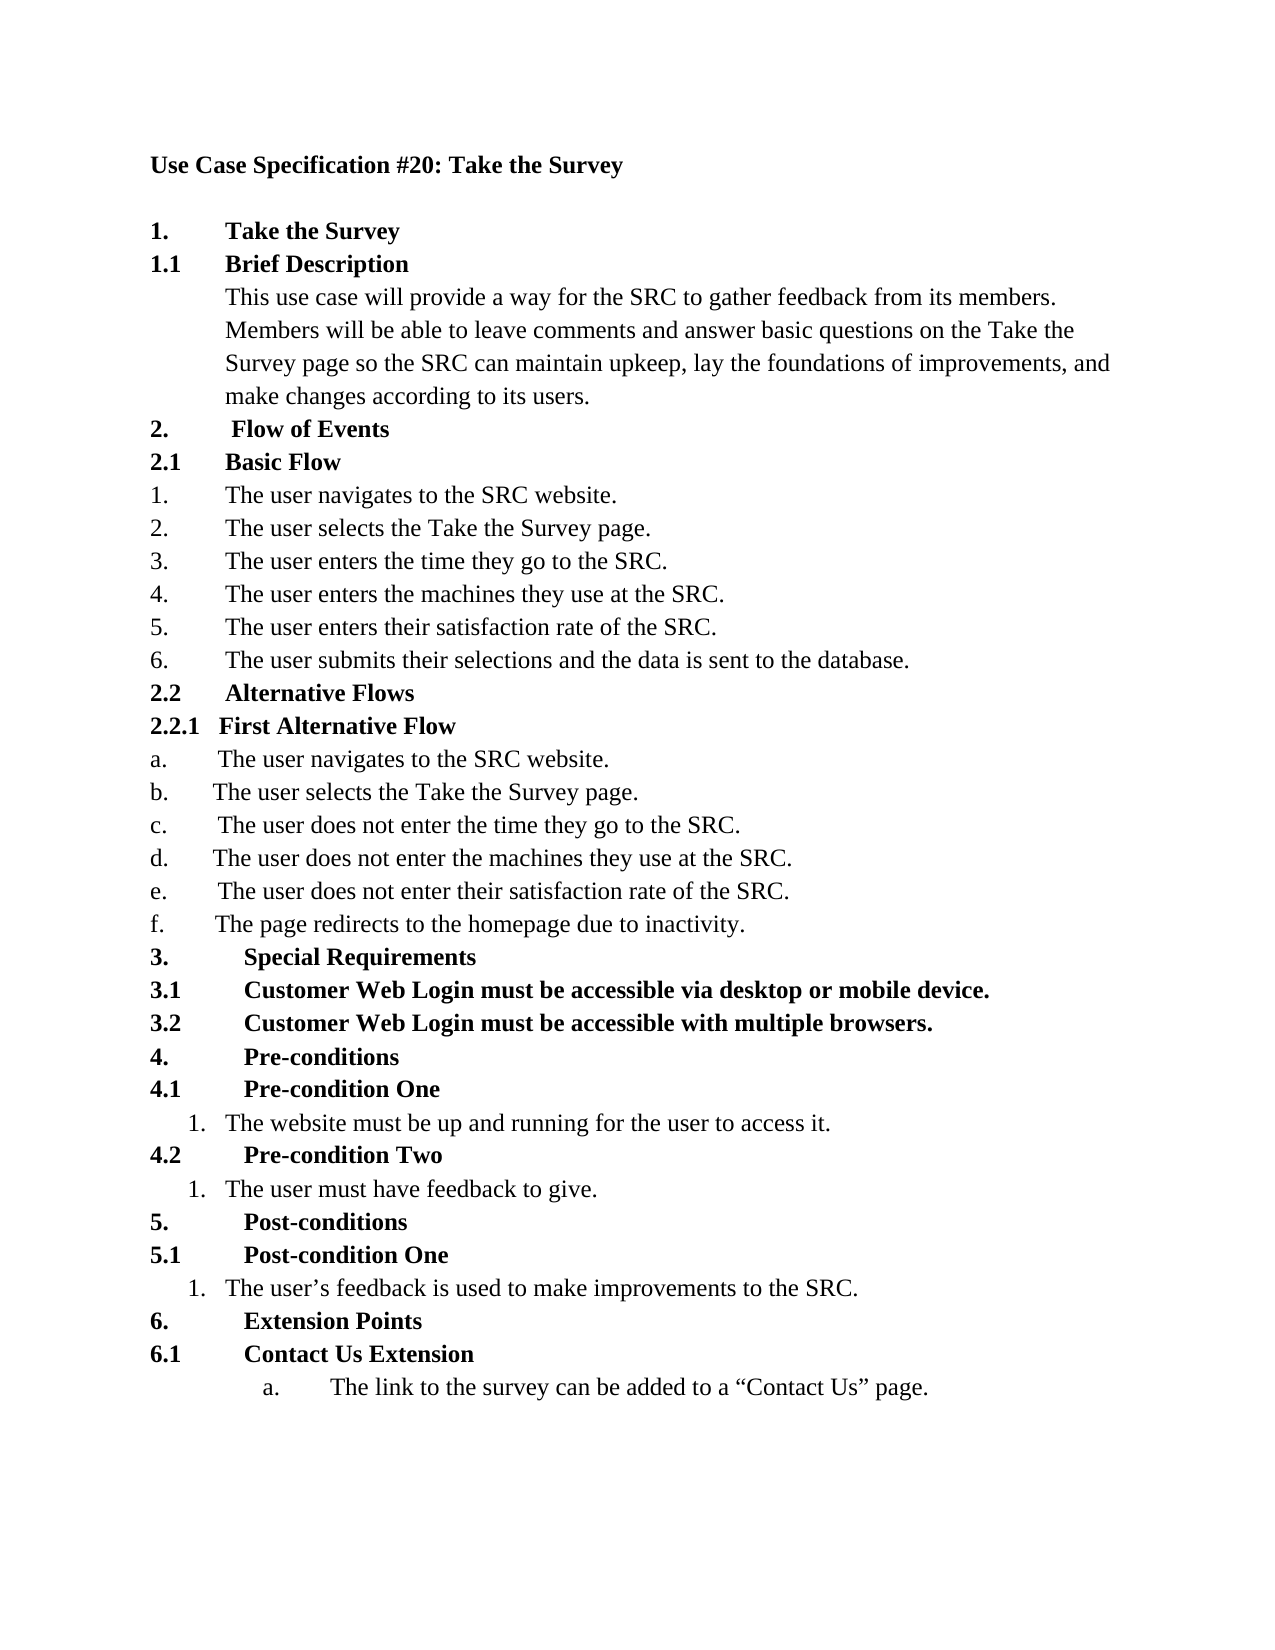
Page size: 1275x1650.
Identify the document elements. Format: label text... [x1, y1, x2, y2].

list The user enters the machines they use at the SRC. [150, 579, 1125, 608]
subtitle 3. Special Requirements [150, 942, 1125, 971]
subtitle 5. Post-conditions [150, 1207, 1125, 1235]
subtitle 4. Pre-conditions [150, 1042, 1125, 1070]
subtitle 2.1 Basic Flow [150, 447, 1125, 476]
text Use Case Specification #20: Take the Survey [150, 150, 1125, 179]
subtitle 2.2.1 First Alternative Flow [150, 711, 1125, 740]
text c. The user does not enter the time they go to the SRC. [150, 810, 1125, 839]
text b. The user selects the Take the Survey page. [150, 777, 1125, 806]
list The user enters their satisfaction rate of the SRC. [150, 612, 1125, 641]
text 6. Extension Points [150, 1306, 1125, 1334]
subtitle 4.2 Pre-condition Two [150, 1141, 1125, 1169]
subtitle 6.1 Contact Us Extension [150, 1339, 1125, 1367]
subtitle 2.2 Alternative Flows [150, 678, 1125, 707]
text f. The page redirects to the homepage due to inactivity. [150, 909, 1125, 938]
text a. The link to the survey can be added to a “Contact Us” page. [262, 1372, 1125, 1401]
list The user navigates to the SRC website. [150, 480, 1125, 509]
list The user must have feedback to give. [187, 1174, 1125, 1202]
subtitle 4.1 Pre-condition One [150, 1074, 1125, 1103]
list The user’s feedback is used to make improvements to the SRC. [187, 1273, 1125, 1301]
text e. The user does not enter their satisfaction rate of the SRC. [150, 876, 1125, 905]
text 1.1 Brief Description [150, 249, 1125, 278]
list The website must be up and running for the user to access it. [187, 1108, 1125, 1136]
subtitle 2. Flow of Events [150, 414, 1125, 443]
text 1. Take the Survey [150, 216, 1125, 245]
subtitle 5.1 Post-condition One [150, 1240, 1125, 1268]
text a. The user navigates to the SRC website. [150, 744, 1125, 773]
list The user submits their selections and the data is sent to the database. [150, 645, 1125, 674]
list The user enters the time they go to the SRC. [150, 546, 1125, 575]
text This use case will provide a way for the SRC to gather feedback from its members. Members will be able to leave comments and answer basic questions on the Take the Survey page so the SRC can maintain upkeep, lay the foundations of improvements, and make changes according to its users. [225, 282, 1125, 410]
subtitle 3.1 Customer Web Login must be accessible via desktop or mobile device. [150, 976, 1125, 1004]
text d. The user does not enter the machines they use at the SRC. [150, 843, 1125, 872]
subtitle 3.2 Customer Web Login must be accessible with multiple browsers. [150, 1008, 1125, 1037]
list The user selects the Take the Survey page. [150, 513, 1125, 542]
